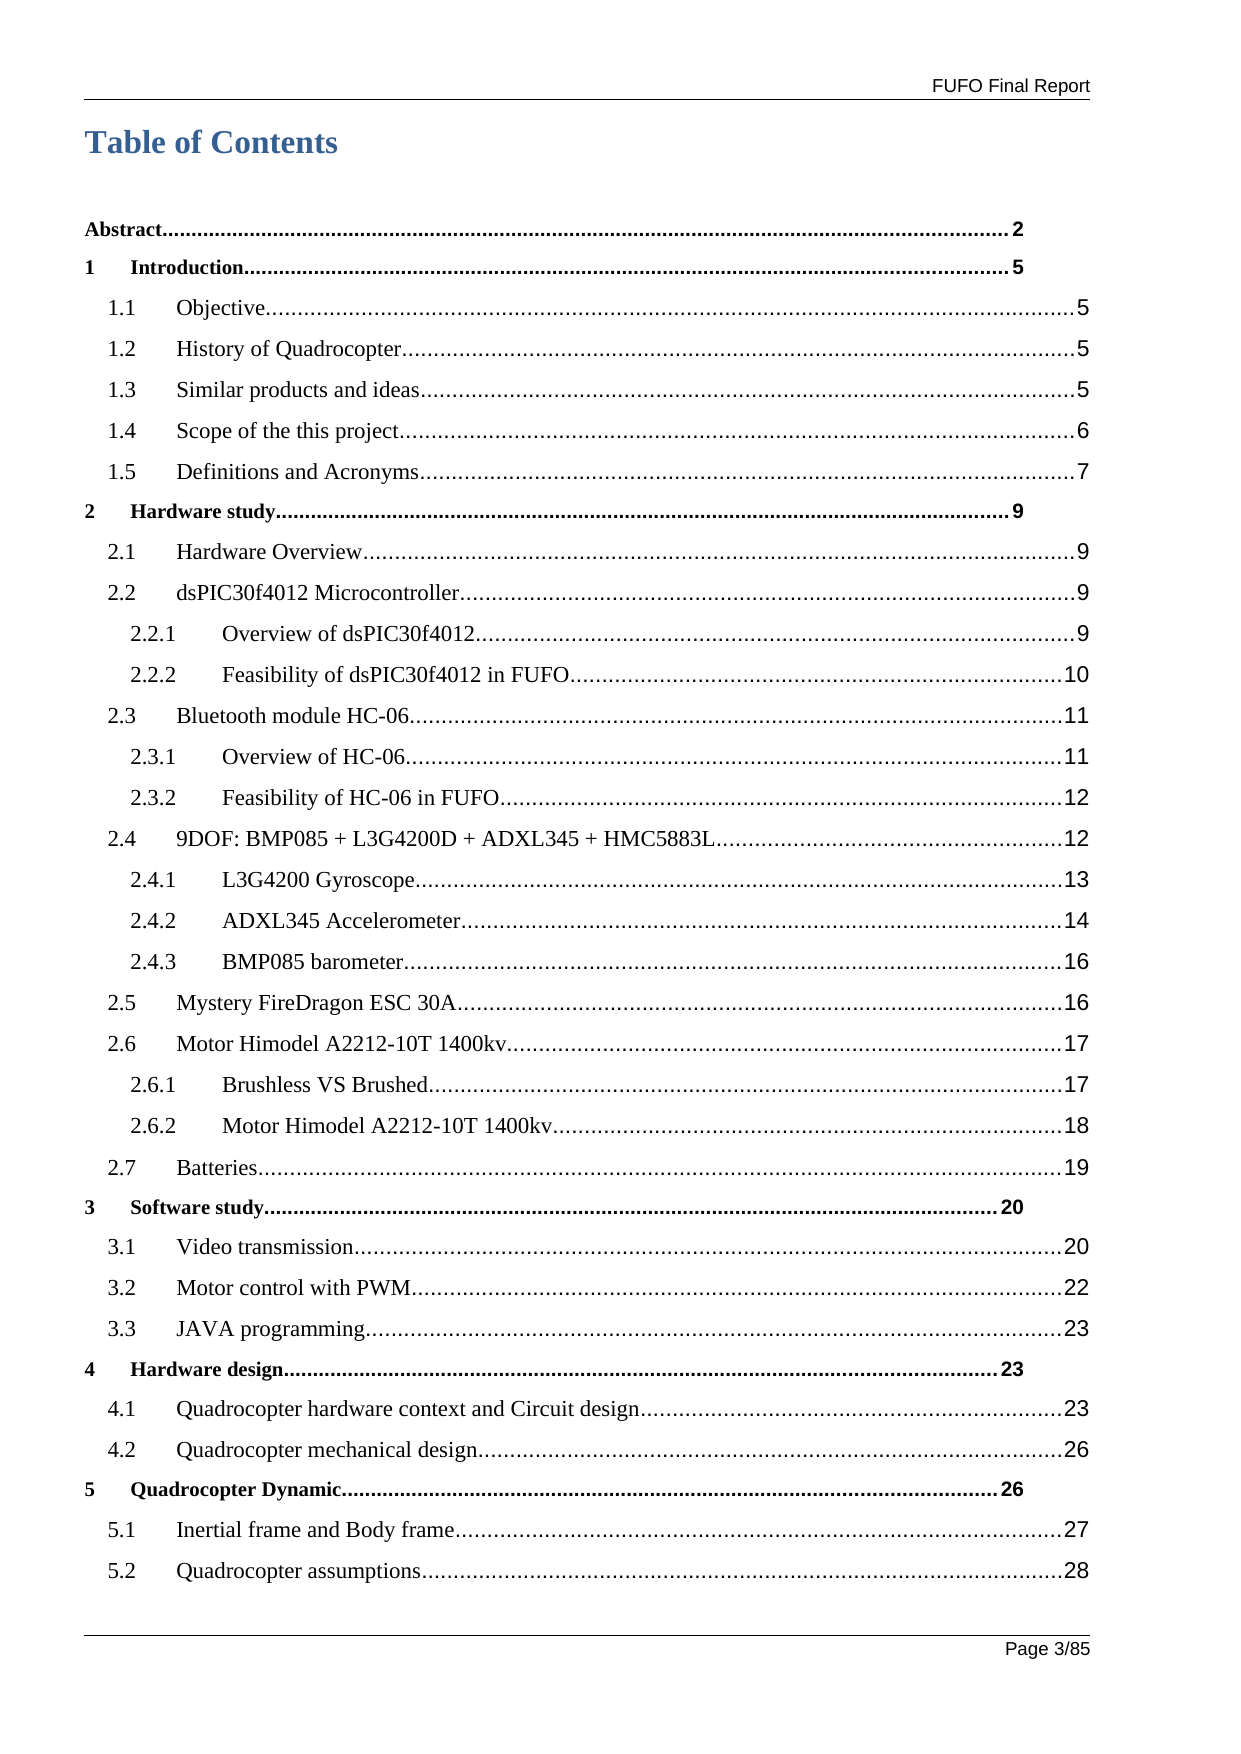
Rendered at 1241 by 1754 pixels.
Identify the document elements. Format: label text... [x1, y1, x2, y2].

text 3.3 JAVA programming 23 [107, 1315, 1090, 1342]
text 2.3.1 Overview of HC-06 11 [130, 743, 1090, 769]
text 2.2 dsPIC30f4012 Microcontroller 9 [107, 579, 1090, 605]
text 2.6.1 Brushless VS Brushed 17 [130, 1071, 1090, 1098]
text 5.1 Inertial frame and Body frame 27 [107, 1516, 1090, 1542]
text 2.4.1 L3G4200 Gyroscope 13 [130, 866, 1090, 893]
text 3 Software study 20 [84, 1194, 1090, 1219]
text 1 Introduction 5 [84, 255, 1090, 279]
text 2 Hardware study 9 [84, 499, 1090, 523]
text 2.3.2 Feasibility of HC-06 in FUFO 12 [130, 784, 1090, 811]
text 2.1 Hardware Overview 9 [107, 538, 1090, 564]
text 4.2 Quadrocopter mechanical design 26 [107, 1436, 1090, 1463]
text 1.4 Scope of the this project 6 [107, 417, 1090, 443]
text 2.4.3 BMP085 barometer 16 [130, 948, 1090, 975]
text 4 Hardware design 23 [84, 1356, 1090, 1381]
text 5.2 Quadrocopter assumptions 28 [107, 1557, 1090, 1583]
text 2.4.2 ADXL345 Accelerometer 14 [130, 907, 1090, 934]
text 2.3 Bluetooth module HC-06 11 [107, 702, 1090, 728]
text 5 Quadrocopter Dynamic 26 [84, 1477, 1090, 1501]
text 1.5 Definitions and Acronyms 7 [107, 458, 1090, 484]
text 4.1 Quadrocopter hardware context and Circuit design 23 [107, 1395, 1090, 1422]
text 3.2 Motor control with PWM 22 [107, 1274, 1090, 1301]
text 1.2 History of Quadrocopter 5 [107, 335, 1090, 361]
text Abstract 2 [84, 217, 1090, 241]
text 1.1 Objective 5 [107, 294, 1090, 320]
text 2.4 9DOF: BMP085 + L3G4200D + ADXL345 + HMC5883L 12 [107, 825, 1090, 852]
text 2.6.2 Motor Himodel A2212-10T 1400kv 18 [130, 1112, 1090, 1139]
text 3.1 Video transmission 20 [107, 1233, 1090, 1260]
text 1.3 Similar products and ideas 5 [107, 376, 1090, 402]
text 2.7 Batteries 19 [107, 1153, 1090, 1180]
text 2.5 Mystery FireDragon ESC 30A 16 [107, 989, 1090, 1016]
subtitle Table of Contents [84, 122, 1090, 160]
text 2.2.1 Overview of dsPIC30f4012 9 [130, 620, 1090, 646]
text 2.6 Motor Himodel A2212-10T 1400kv 17 [107, 1030, 1090, 1057]
text 2.2.2 Feasibility of dsPIC30f4012 in FUFO 10 [130, 661, 1090, 687]
